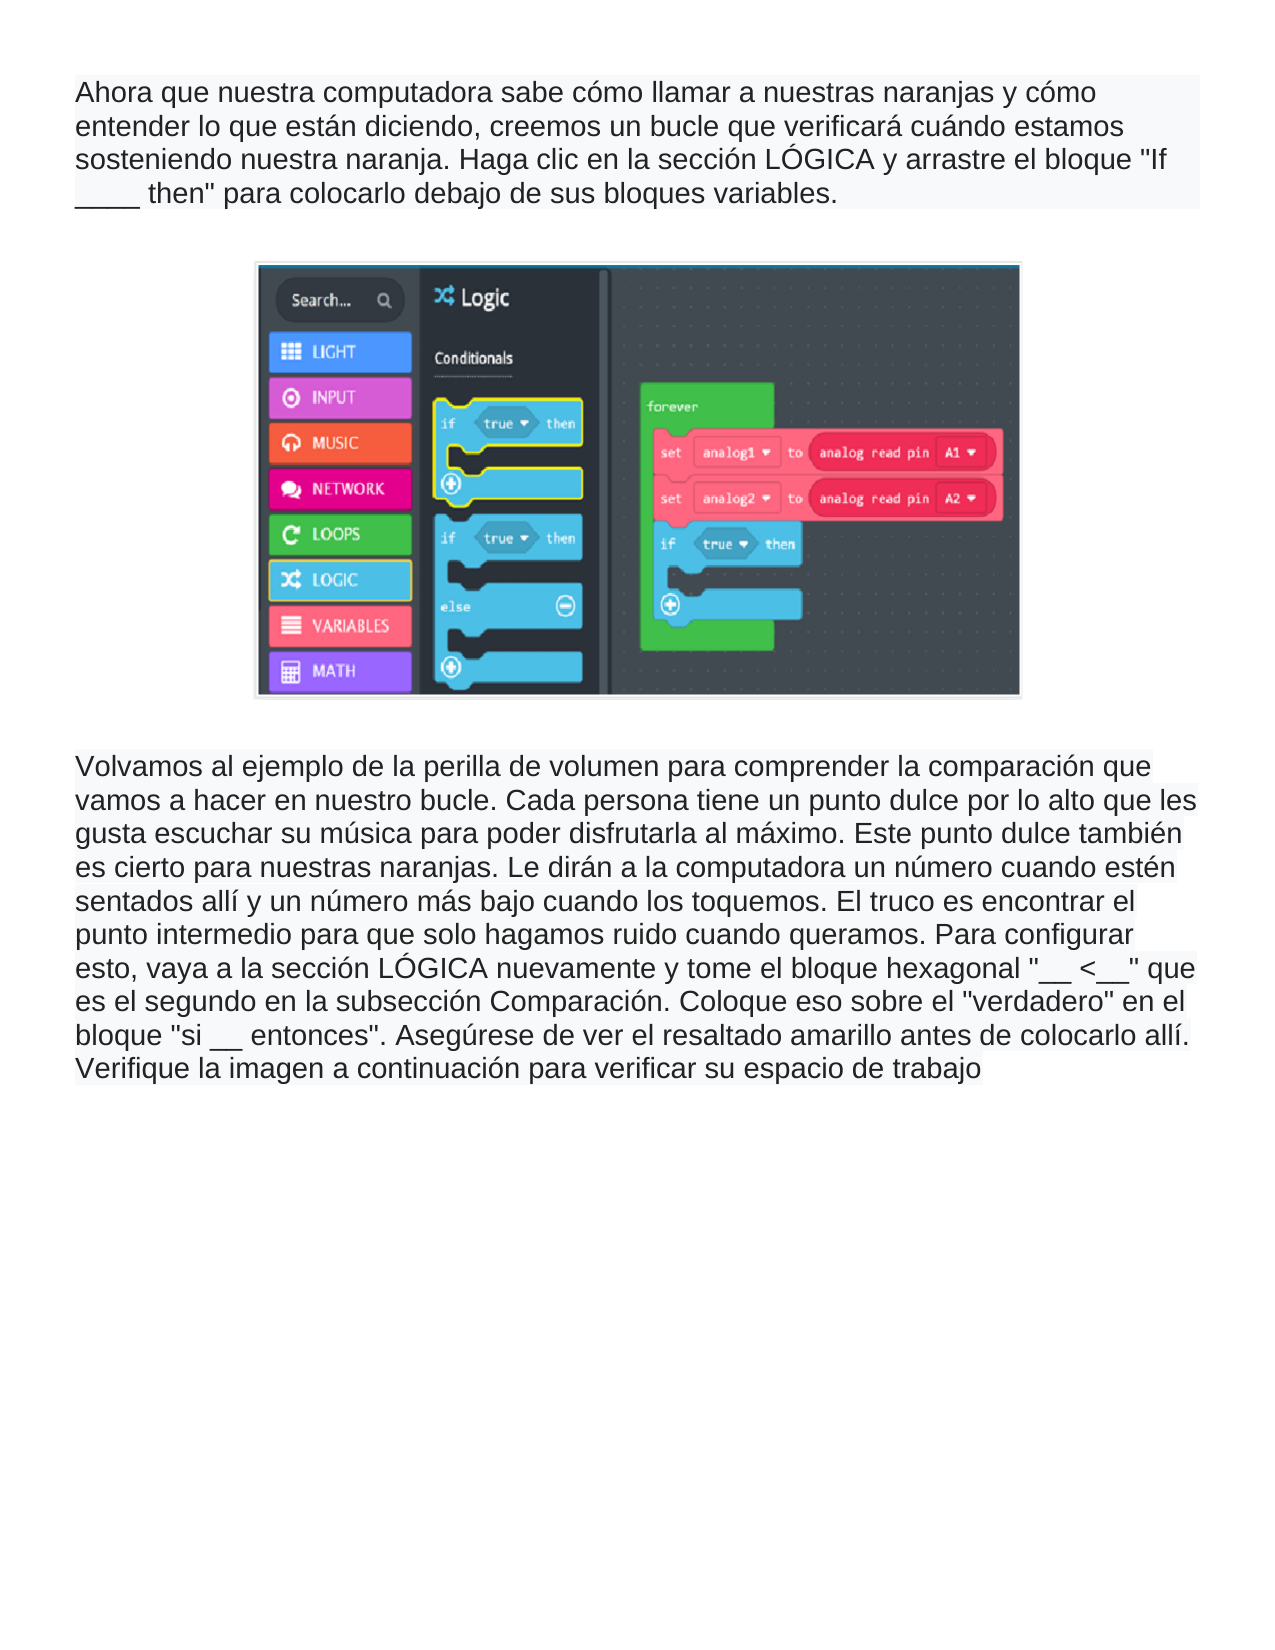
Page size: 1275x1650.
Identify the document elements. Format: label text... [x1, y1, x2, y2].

text Ahora que nuestra computadora sabe cómo llamar a nuestras naranjas y cómo entender lo que están diciendo, creemos un bucle que verificará cuándo estamos sosteniendo nuestra naranja. Haga clic en la sección LÓGICA y arrastre el bloque "If ____ then" para colocarlo debajo de sus bloques variables. [75, 75, 1200, 209]
picture [252, 259, 1023, 700]
text Volvamos al ejemplo de la perilla de volumen para comprender la comparación que vamos a hacer en nuestro bucle. Cada persona tiene un punto dulce por lo alto que les gusta escuchar su música para poder disfrutarla al máximo. Este punto dulce también es cierto para nuestras naranjas. Le dirán a la computadora un número cuando estén sentados allí y un número más bajo cuando los toquemos. El truco es encontrar el punto intermedio para que solo hagamos ruido cuando queramos. Para configurar esto, vaya a la sección LÓGICA nuevamente y tome el bloque hexagonal "__ <__" que es el segundo en la subsección Comparación. Coloque eso sobre el "verdadero" en el bloque "si __ entonces". Asegúrese de ver el resaltado amarillo antes de colocarlo allí. Verifique la imagen a continuación para verificar su espacio de trabajo [75, 716, 1200, 1085]
